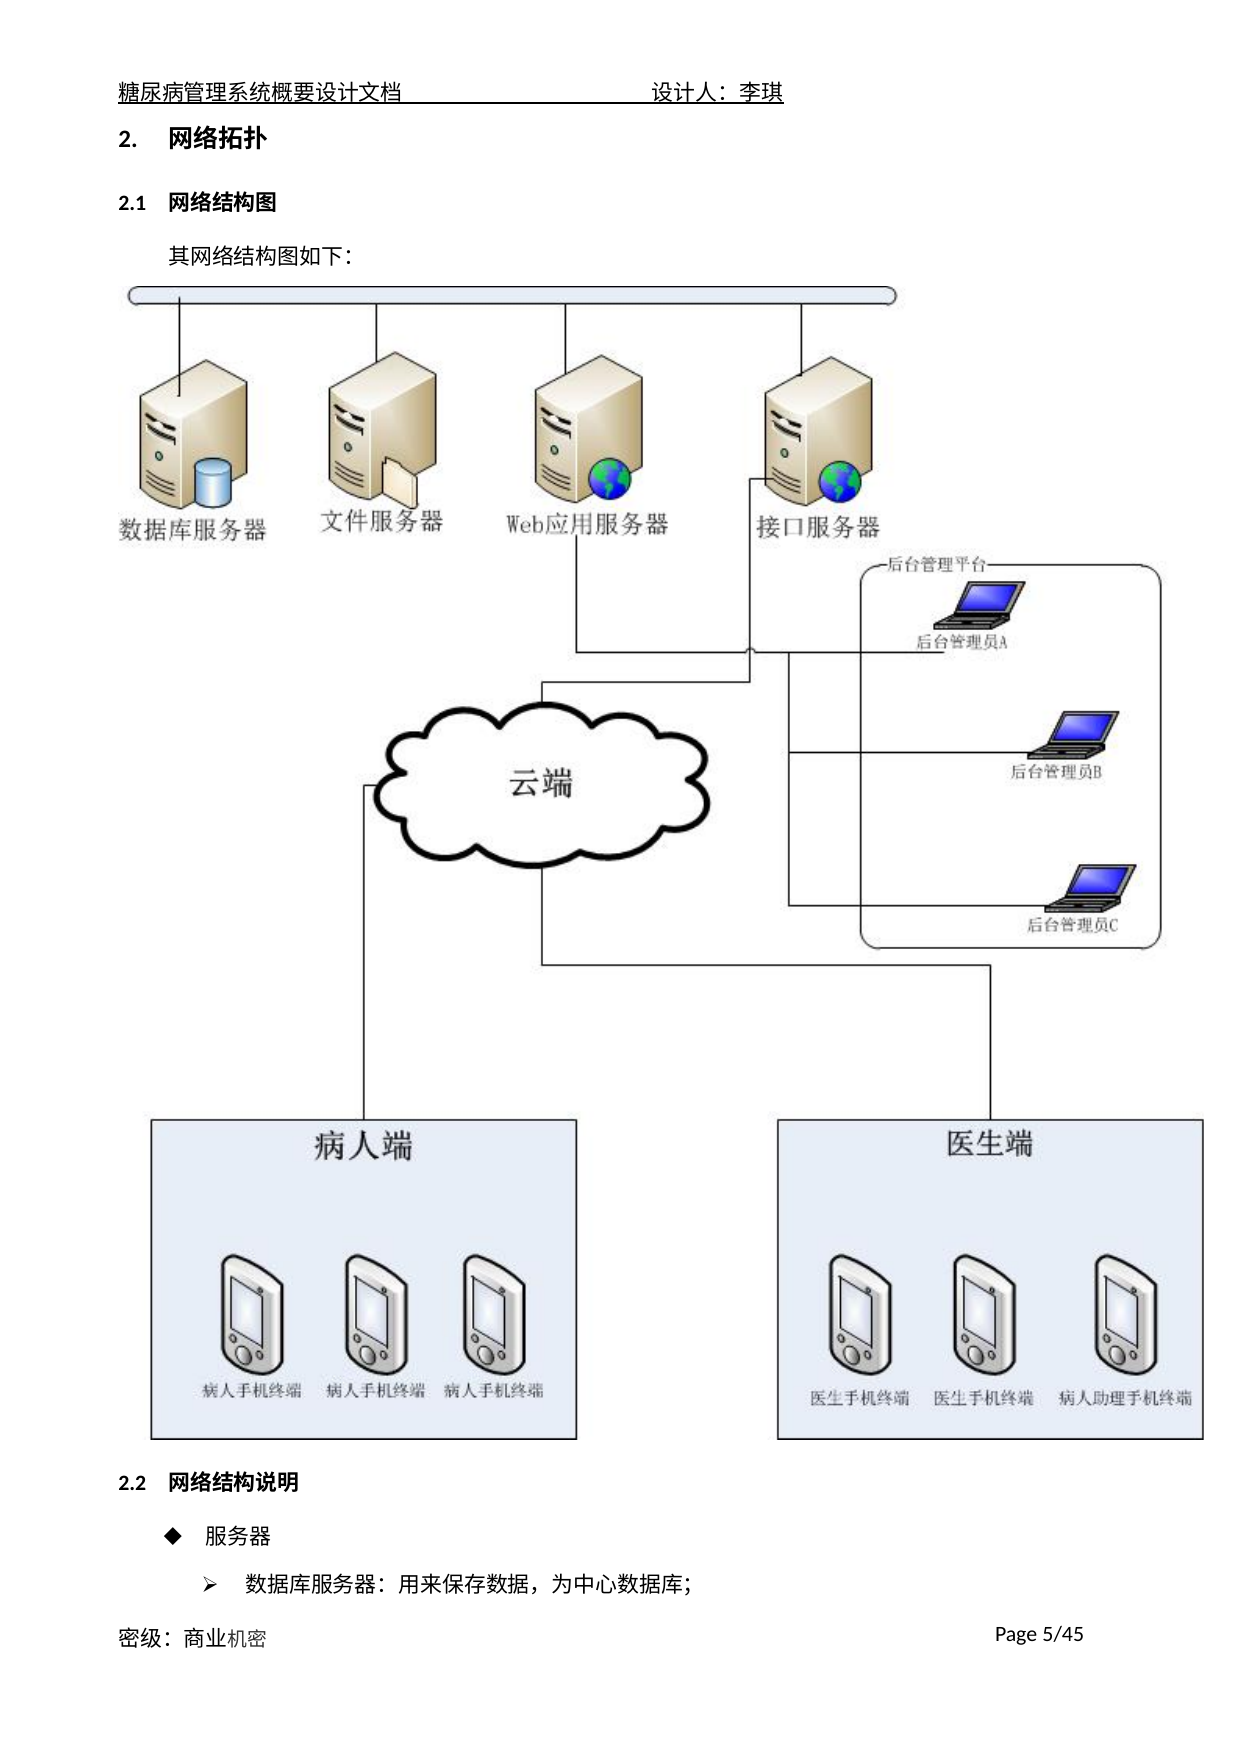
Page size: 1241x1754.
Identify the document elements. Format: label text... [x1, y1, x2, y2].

list 服务器 [162, 1519, 1122, 1551]
subtitle 网络结构图 [118, 185, 1122, 217]
subtitle 网络拓扑 [118, 118, 1122, 154]
subtitle 网络结构说明 [118, 1465, 1122, 1497]
list 数据库服务器：用来保存数据，为中心数据库； [201, 1567, 1122, 1598]
picture [118, 286, 1204, 1440]
text 其网络结构图如下： [118, 239, 1122, 270]
